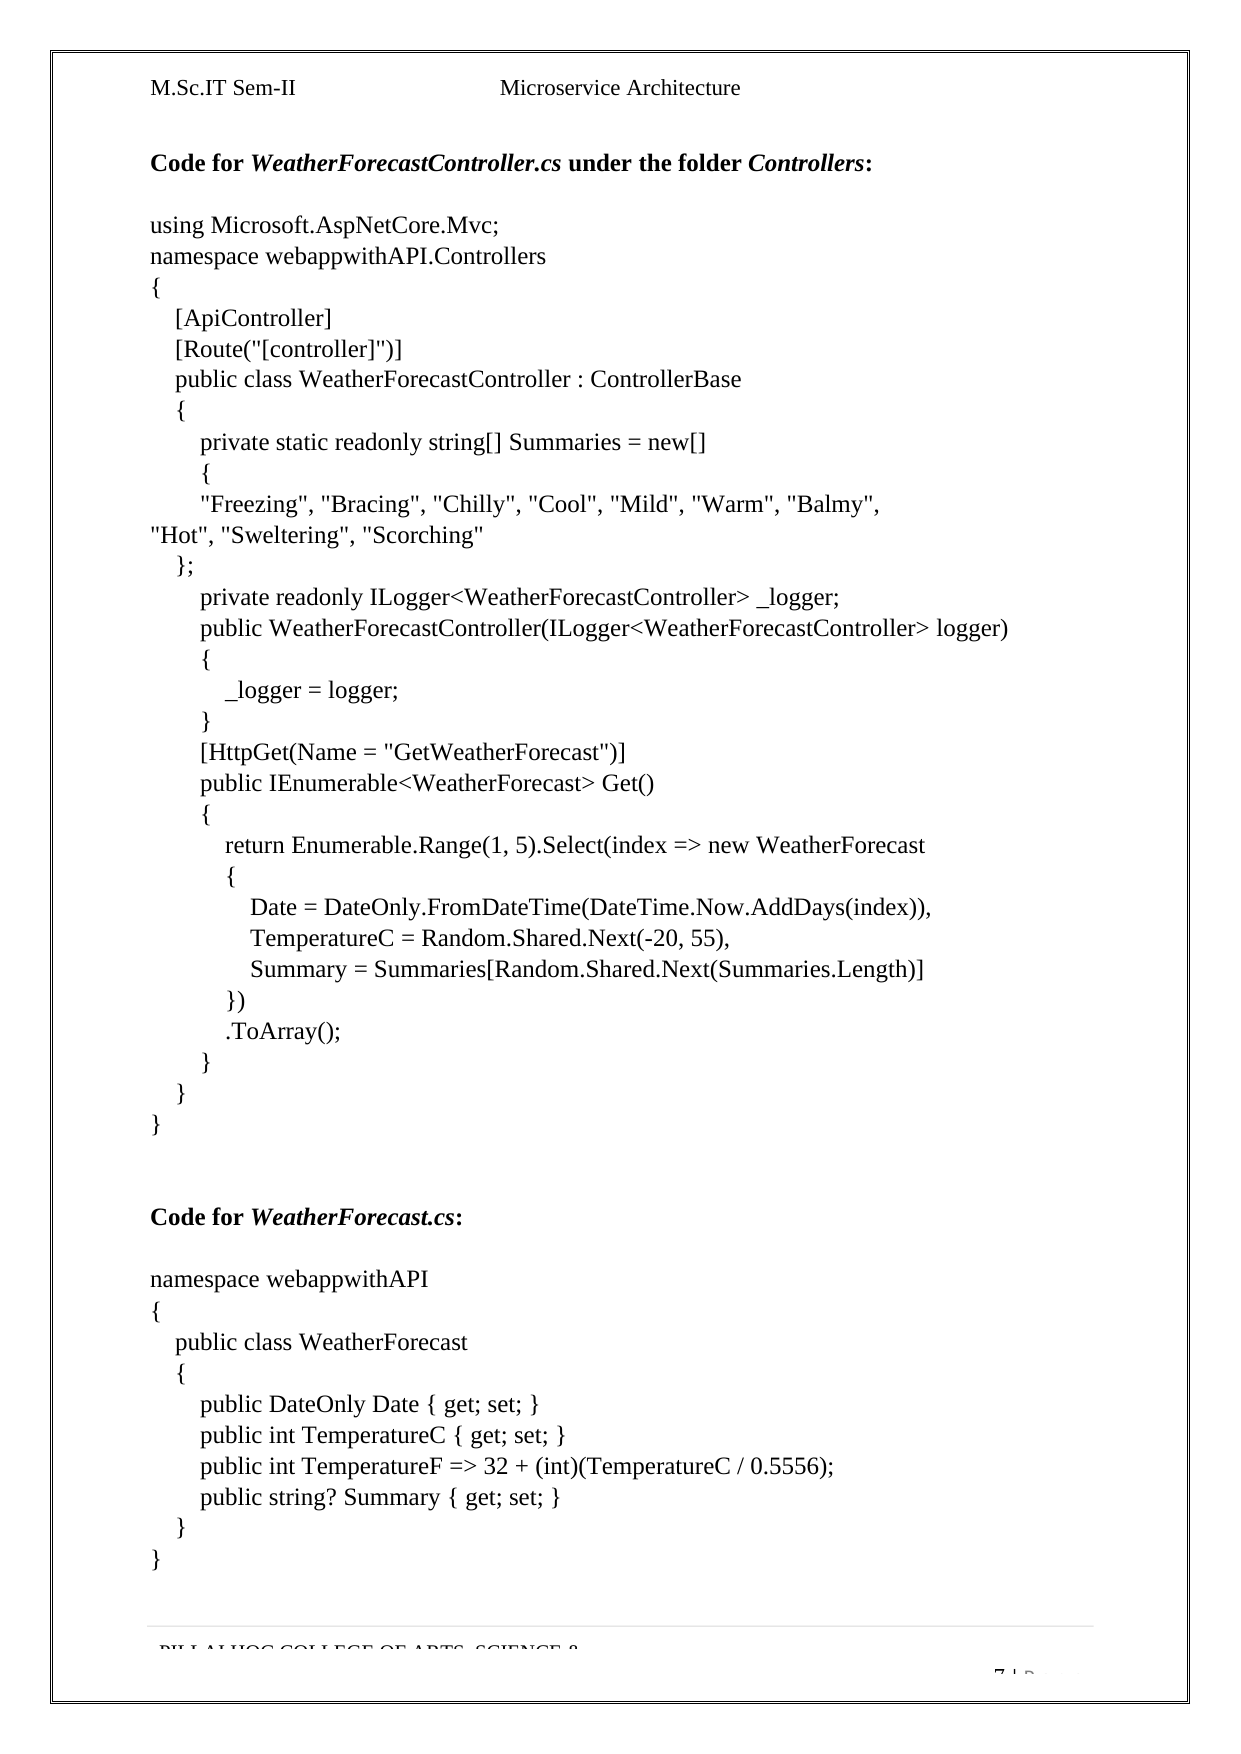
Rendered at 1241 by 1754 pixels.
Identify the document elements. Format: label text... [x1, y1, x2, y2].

text private readonly ILogger<WeatherForecastController> _logger; [200, 582, 1132, 610]
text .ToArray(); [225, 1016, 1132, 1045]
text private static readonly string[] Summaries = new[] [200, 427, 1132, 455]
text public class WeatherForecastController : ControllerBase [175, 365, 1132, 393]
text { [150, 272, 1132, 301]
text } [175, 1513, 1132, 1542]
text public class WeatherForecast [175, 1327, 1132, 1356]
text using Microsoft.AspNetCore.Mvc; namespace webappwithAPI.Controllers [150, 210, 550, 270]
text public WeatherForecastController(ILogger<WeatherForecastController> logger) [200, 613, 1132, 641]
text public DateOnly Date { get; set; } public int TemperatureC { get; set; } [200, 1389, 567, 1448]
text "Freezing", "Bracing", "Chilly", "Cool", "Mild", "Warm", "Balmy", "Hot", "Sweltering", "Scorching" [150, 489, 950, 548]
text { [200, 644, 1132, 673]
text } [150, 1109, 1132, 1138]
text } [150, 1544, 1132, 1572]
text { [200, 799, 1132, 828]
text [ApiController] [Route("[controller]")] [175, 303, 404, 363]
text _logger = logger; [225, 675, 1132, 704]
text return Enumerable.Range(1, 5).Select(index => new WeatherForecast [225, 830, 1132, 859]
text } [200, 706, 1132, 735]
text } [200, 1047, 1132, 1076]
text { [225, 861, 1132, 890]
text Code for WeatherForecastController.cs under the folder Controllers: [150, 148, 1132, 177]
text Date = DateOnly.FromDateTime(DateTime.Now.AddDays(index)), TemperatureC = Random.Shared.Next(-20, 55), [250, 892, 934, 952]
text } [175, 1078, 1132, 1107]
text { [175, 396, 1132, 424]
text { [200, 458, 1132, 486]
text }; [175, 551, 1132, 579]
text Summary = Summaries[Random.Shared.Next(Summaries.Length)] [250, 954, 1132, 983]
text [HttpGet(Name = "GetWeatherForecast")] public IEnumerable<WeatherForecast> Get() [200, 737, 655, 797]
text }) [225, 985, 1132, 1014]
text public int TemperatureF => 32 + (int)(TemperatureC / 0.5556); public string? Summary { get; set; } [200, 1451, 836, 1511]
text Code for WeatherForecast.cs: [150, 1202, 1132, 1231]
text { [175, 1358, 1132, 1387]
text { [150, 1296, 1132, 1324]
text namespace webappwithAPI [150, 1264, 1132, 1293]
